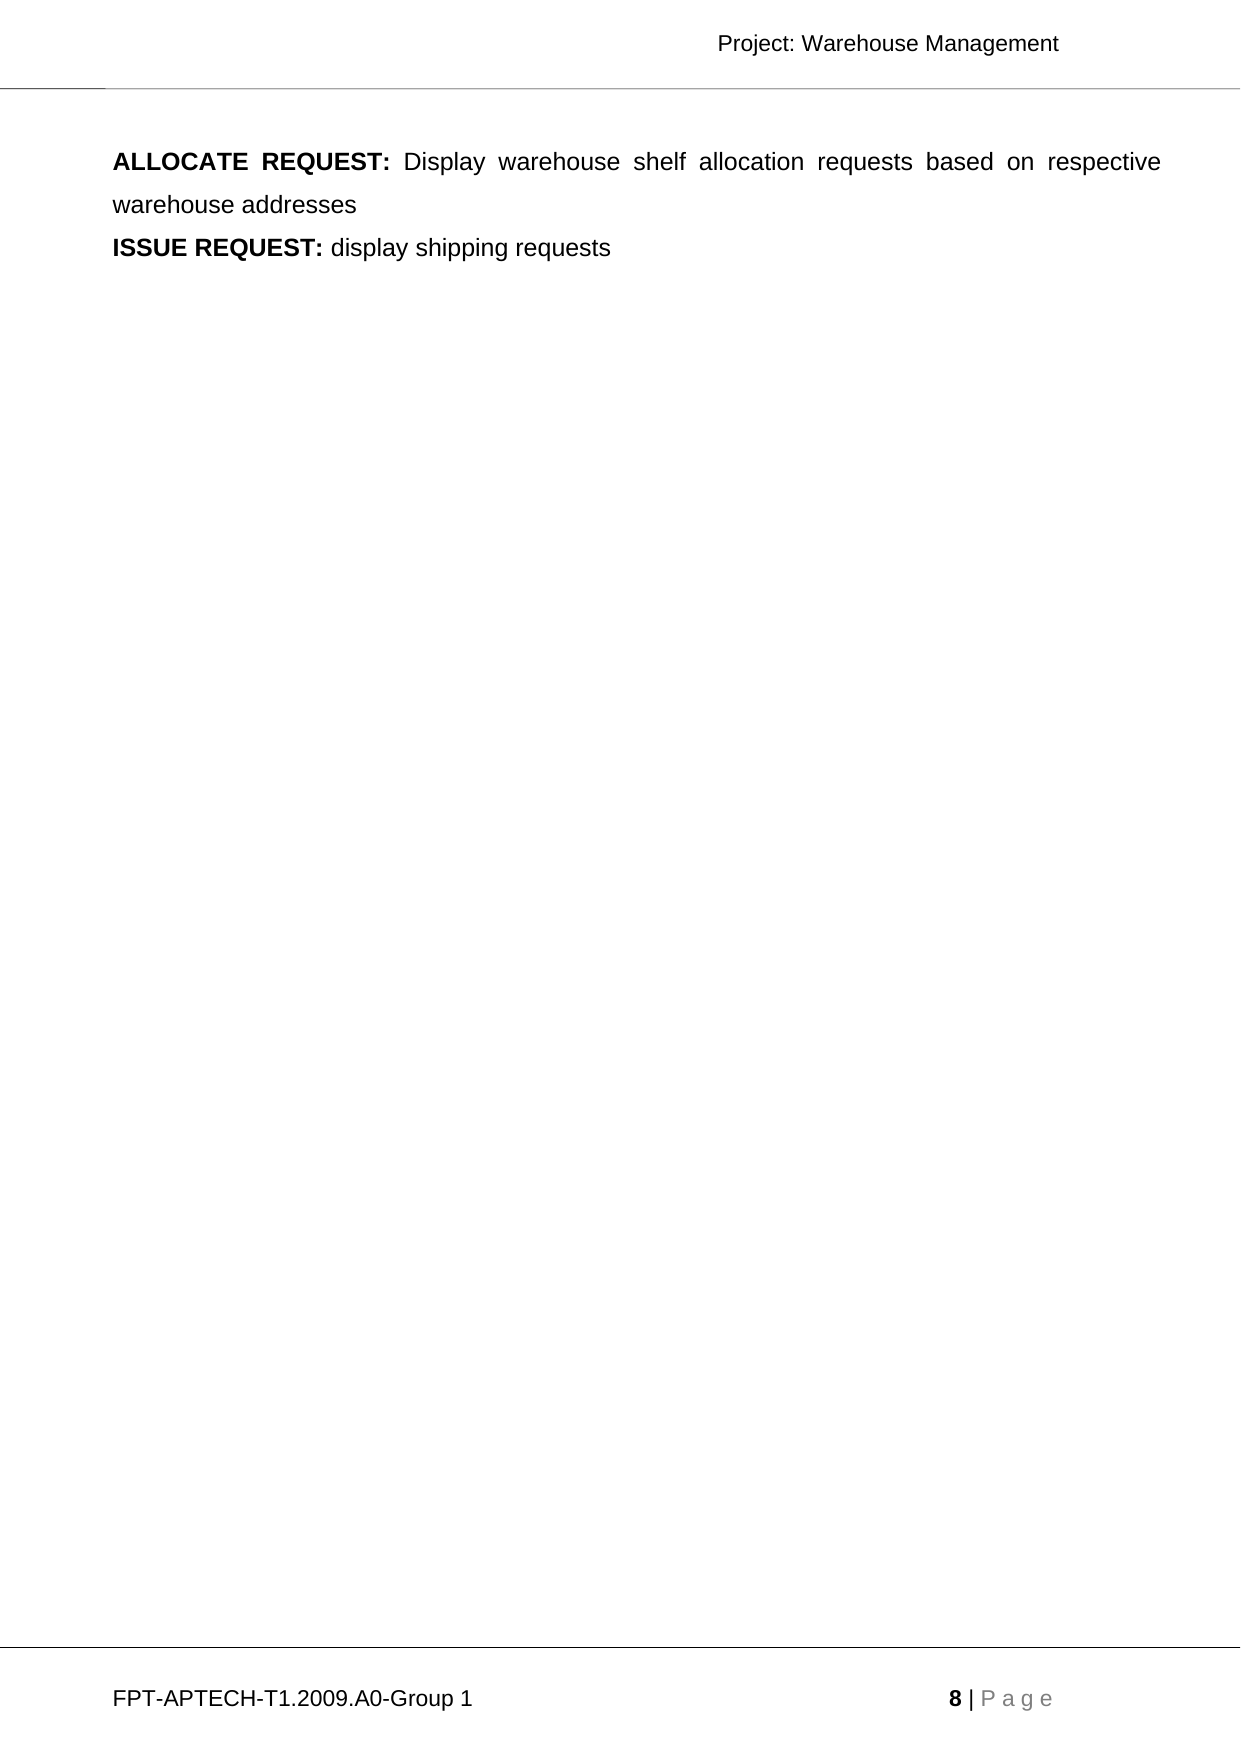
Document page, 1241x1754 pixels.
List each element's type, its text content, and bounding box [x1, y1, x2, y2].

text ISSUE REQUEST: display shipping requests [112, 233, 1162, 262]
text ALLOCATE REQUEST: Display warehouse shelf allocation requests based on respective warehouse addresses [112, 147, 1162, 219]
